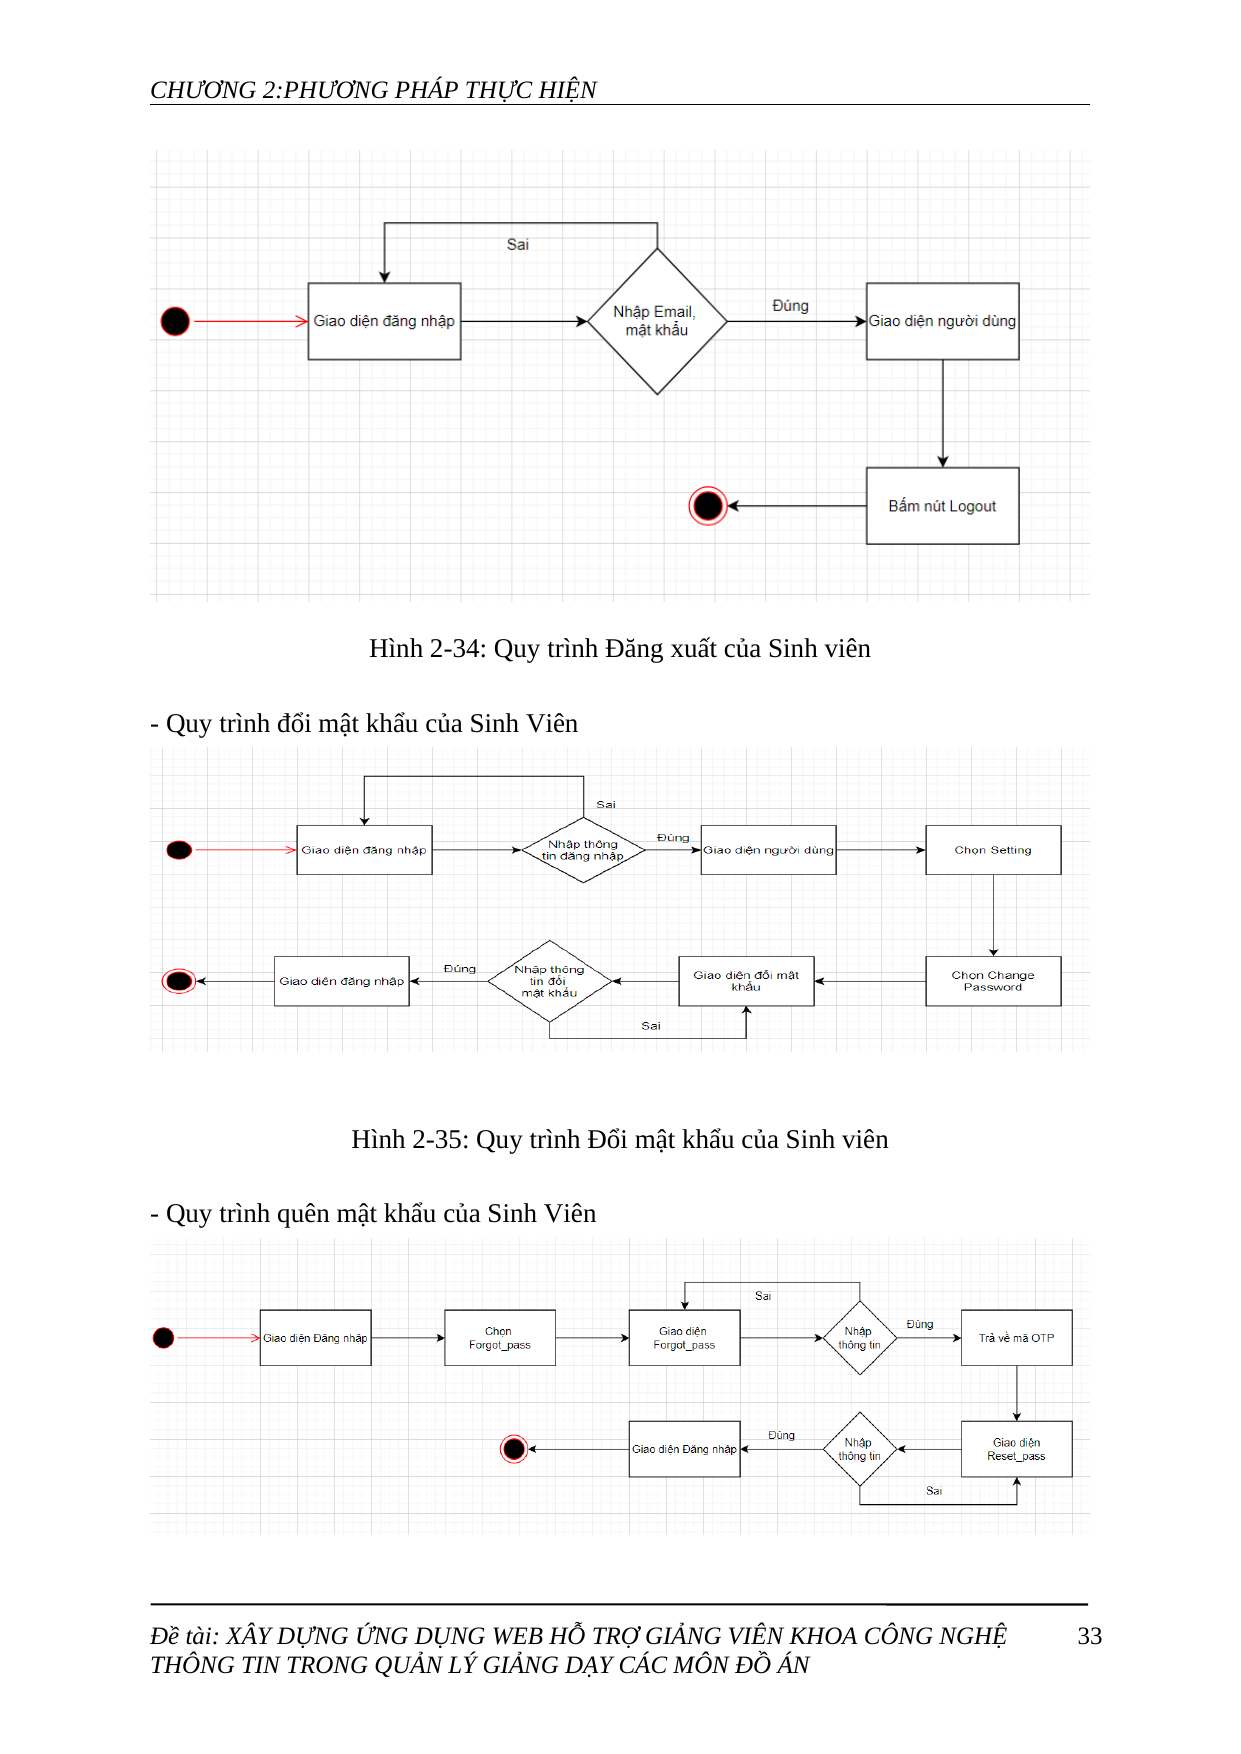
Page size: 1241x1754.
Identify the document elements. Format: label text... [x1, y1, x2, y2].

text - Quy trình đổi mật khẩu của Sinh Viên [150, 707, 1090, 738]
picture [150, 1238, 1091, 1535]
picture [150, 747, 1091, 1052]
text Hình 2-34: Quy trình Đăng xuất của Sinh viên [150, 632, 1090, 664]
picture [150, 150, 1091, 602]
text - Quy trình quên mật khẩu của Sinh Viên [150, 1198, 1090, 1229]
text Hình 2-35: Quy trình Đổi mật khẩu của Sinh viên [150, 1123, 1090, 1154]
